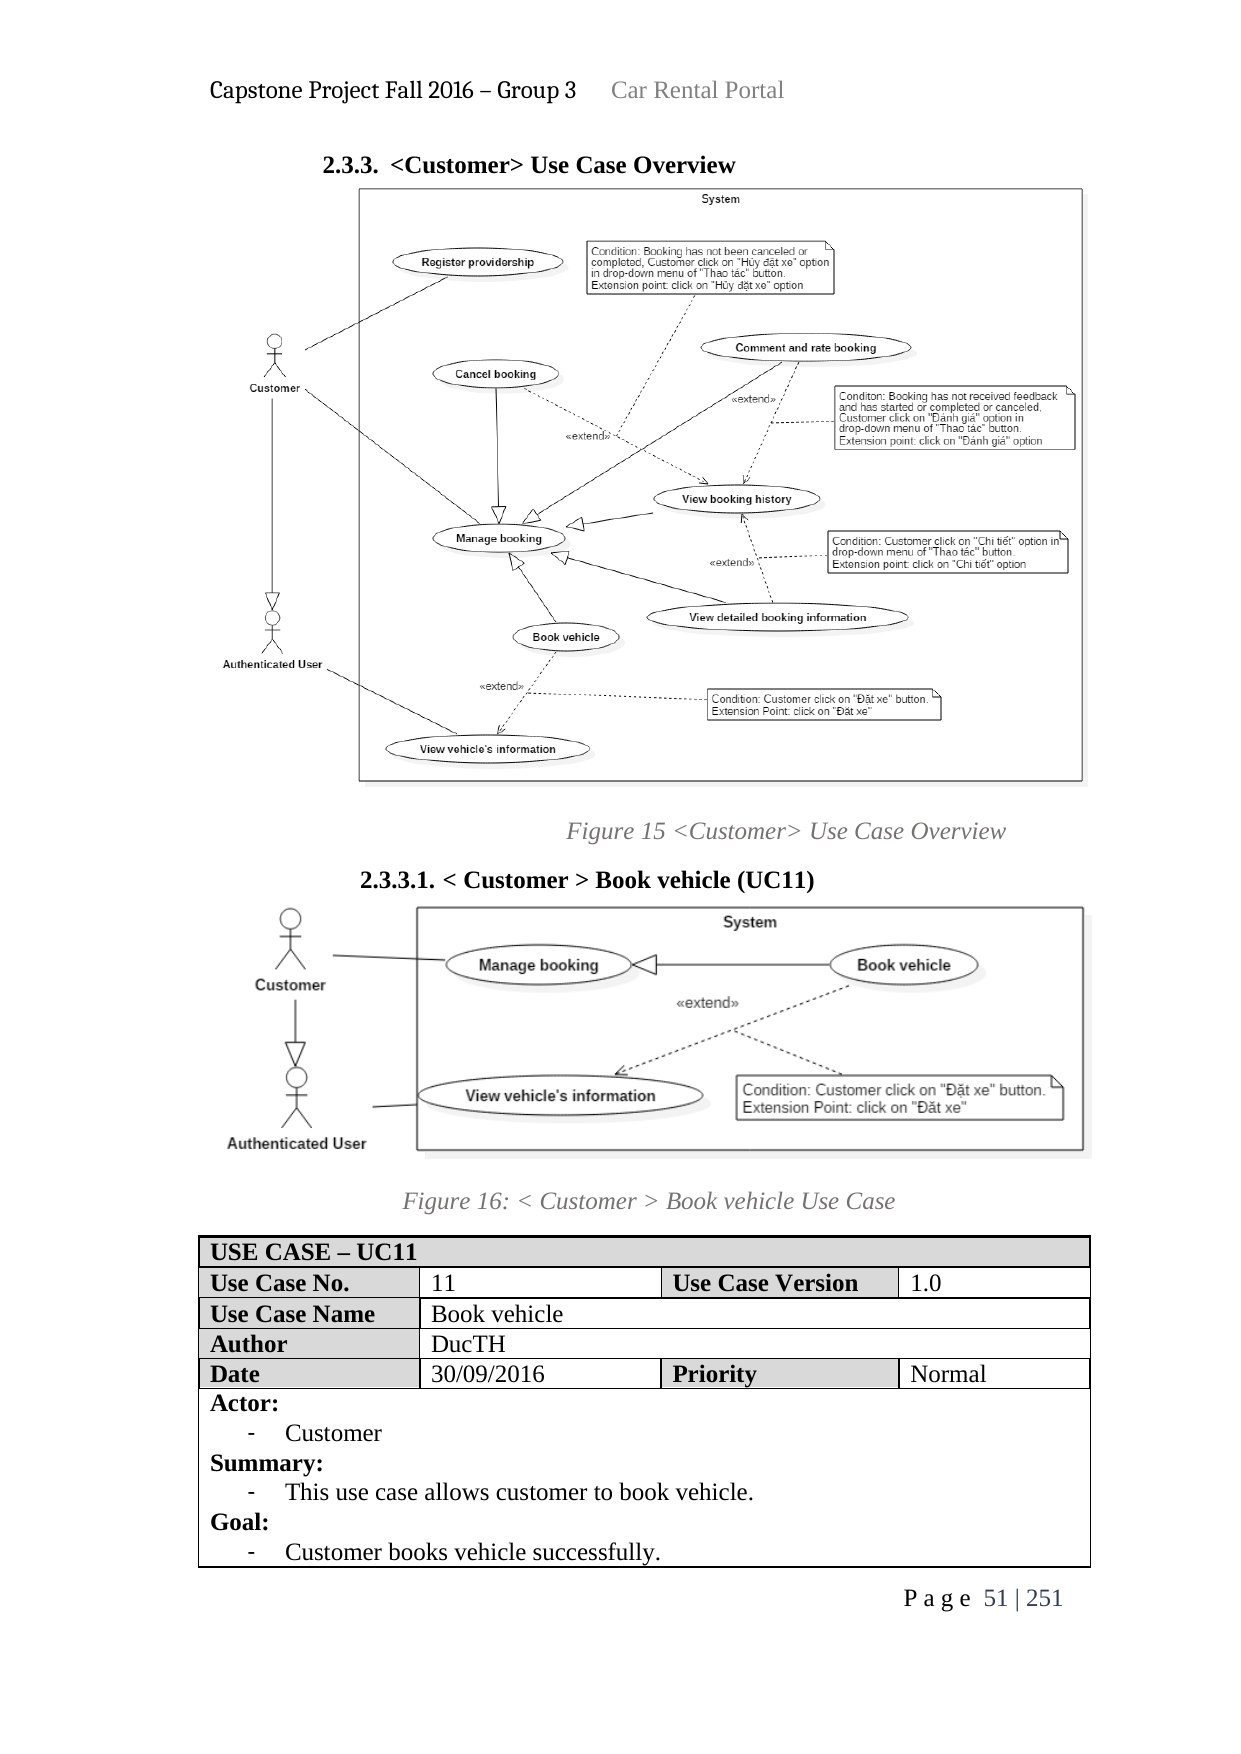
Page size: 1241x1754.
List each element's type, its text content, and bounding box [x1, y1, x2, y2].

table_cell Book vehicle [421, 1299, 1089, 1328]
picture [210, 180, 1097, 797]
subtitle < Customer > Book vehicle (UC11) [360, 865, 1090, 894]
table_cell Priority [662, 1359, 898, 1387]
text Figure 15 <Customer> Use Case Overview [529, 816, 1090, 844]
picture [210, 896, 1097, 1167]
table_header USE CASE – UC11 [200, 1238, 1089, 1266]
table_cell Use Case Name [200, 1298, 419, 1328]
subtitle <Customer> Use Case Overview [322, 150, 1090, 179]
text Figure 16: < Customer > Book vehicle Use Case [210, 1186, 1090, 1214]
table_cell 30/09/2016 [421, 1359, 660, 1387]
table_cell DucTH [420, 1329, 1090, 1358]
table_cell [199, 1389, 1090, 1566]
table_cell Use Case Version [662, 1268, 898, 1297]
table_cell 11 [420, 1268, 661, 1297]
table_cell Normal [900, 1359, 1089, 1387]
table_cell Author [199, 1329, 419, 1358]
table_cell 1.0 [899, 1268, 1090, 1297]
table_cell Date [200, 1359, 419, 1387]
table_cell Use Case No. [199, 1268, 419, 1297]
